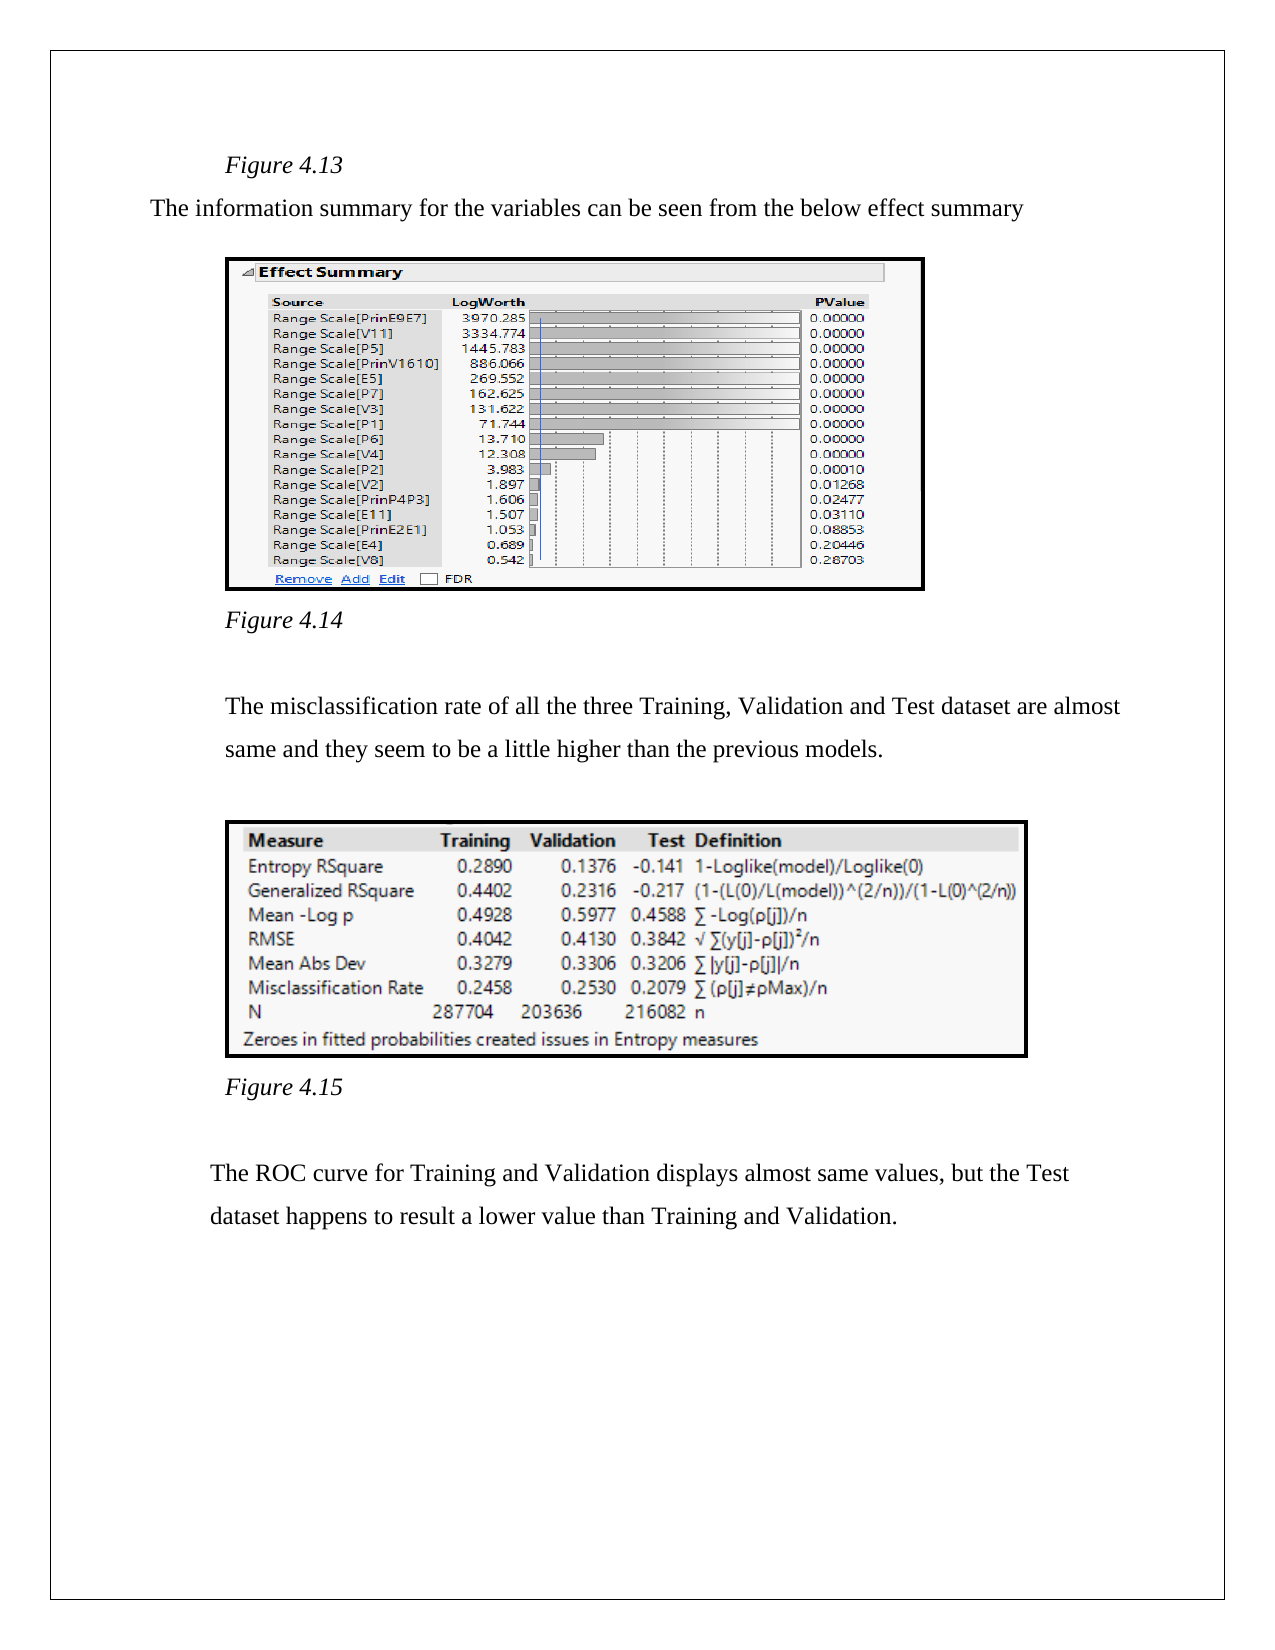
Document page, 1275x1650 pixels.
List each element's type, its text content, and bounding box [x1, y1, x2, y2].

text Figure 4.15 [136, 1072, 1125, 1101]
text Figure 4.14 [136, 605, 1125, 633]
text Figure 4.13 [136, 150, 1125, 179]
text The misclassification rate of all the three Training, Validation and Test dataset are almost same and they seem to be a little higher than the previous models. [225, 691, 1125, 763]
picture [229, 824, 1024, 1054]
text The ROC curve for Training and Validation displays almost same values, but the Test dataset happens to result a lower value than Training and Validation. [210, 1158, 1125, 1230]
text The information summary for the variables can be seen from the below effect summary [150, 193, 1125, 222]
picture [229, 261, 921, 587]
